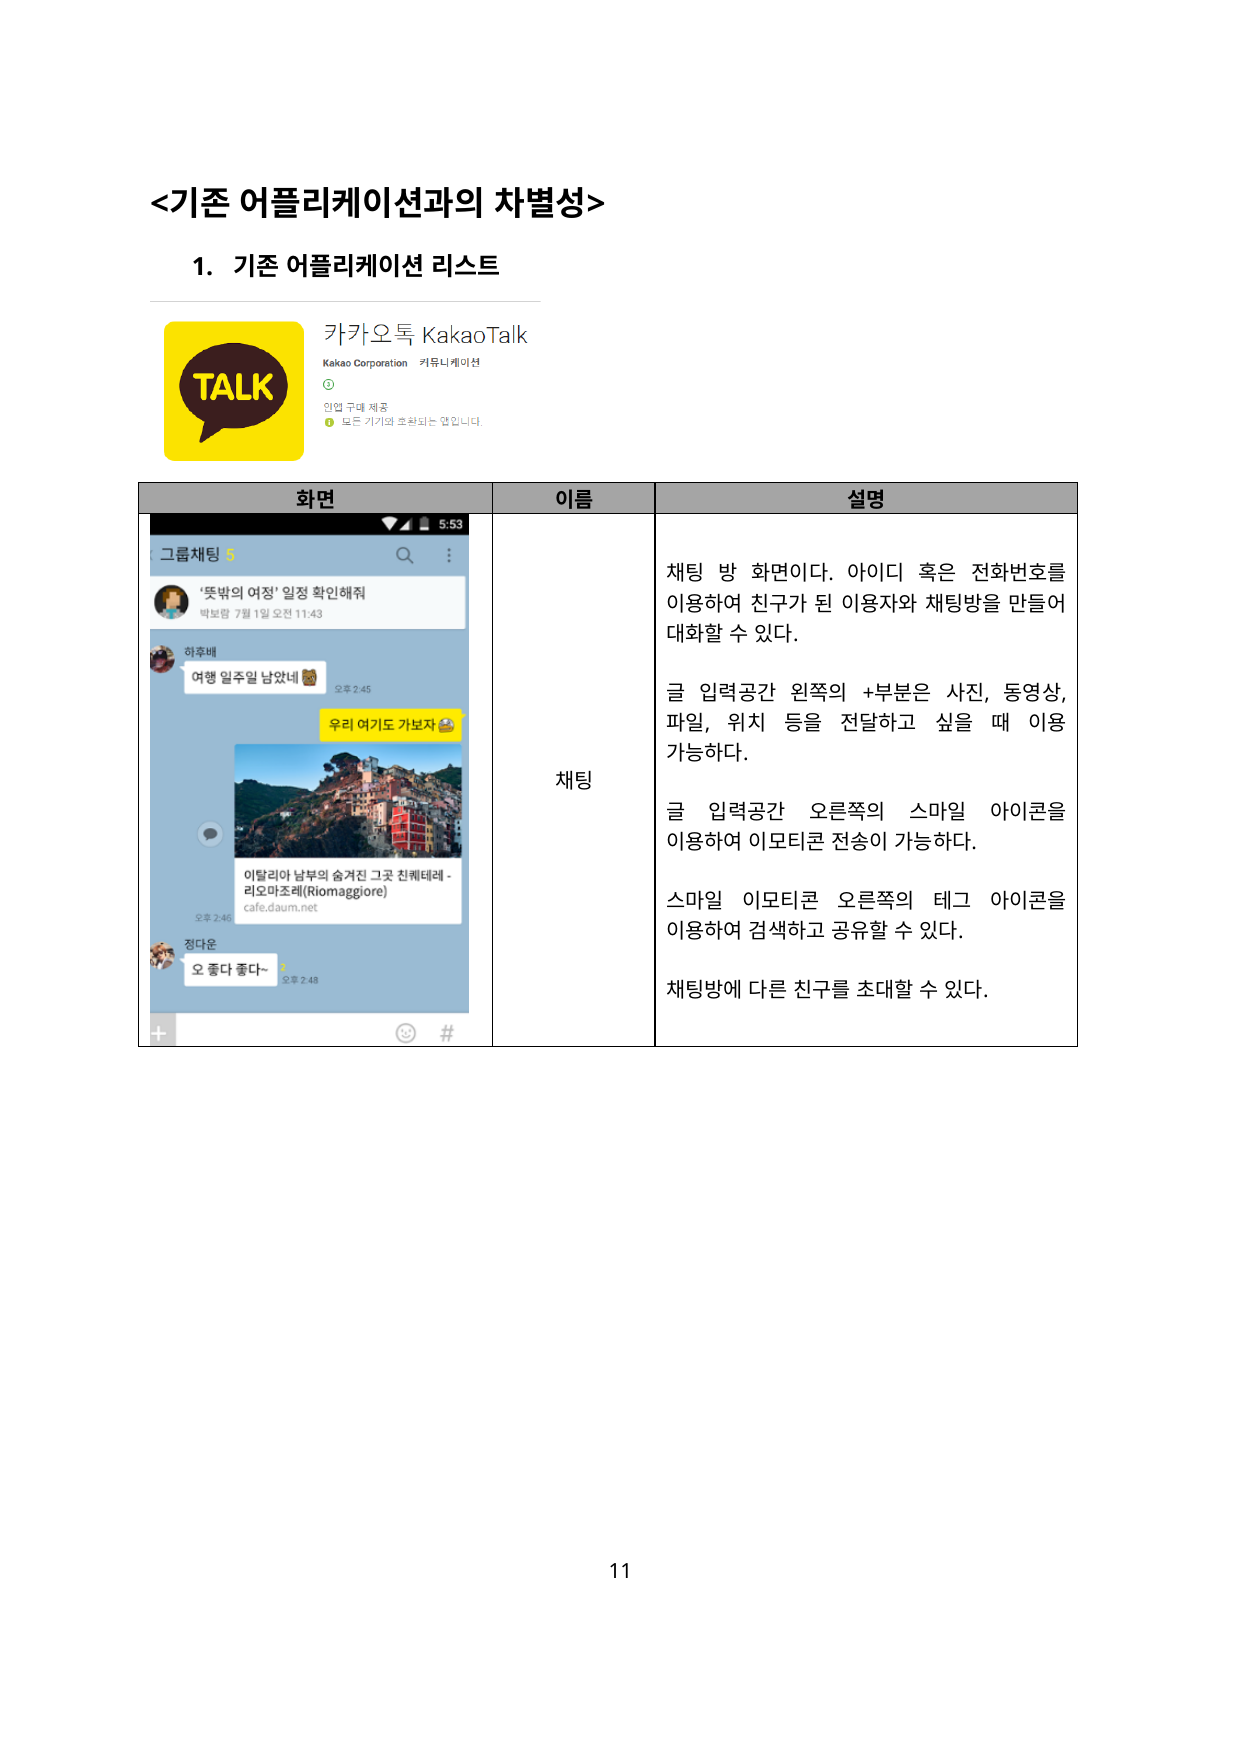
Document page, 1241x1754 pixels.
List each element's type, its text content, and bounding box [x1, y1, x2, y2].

table_header 화면 [139, 483, 492, 513]
table_cell [139, 514, 150, 1046]
table_header 이름 [493, 483, 654, 513]
text <기존 어플리케이션과의 차별성> [150, 177, 1090, 226]
table_header 설명 [656, 483, 1077, 513]
table_cell [469, 514, 492, 1046]
table_cell 채팅 방 화면이다. 아이디 혹은 전화번호를 이용하여 친구가 된 이용자와 채팅방을 만들어 대화할 수 있다. 글 입력공간 왼쪽의 +부분은 사진, 동영상, 파일, 위치 등을 전달하고 싶을 때 이용 가능하다. 글 입력공간 오른쪽의 스마일 아이콘을 이용하여 이모티콘 전송이 가능하다. 스마일 이모티콘 오른쪽의 테그 아이콘을 이용하여 검색하고 공유할 수 있다. 채팅방에 다른 친구를 초대할 수 있다. [656, 514, 1077, 1046]
list 기존 어플리케이션 리스트 [192, 246, 1090, 282]
table_cell 채팅 [493, 514, 654, 1046]
